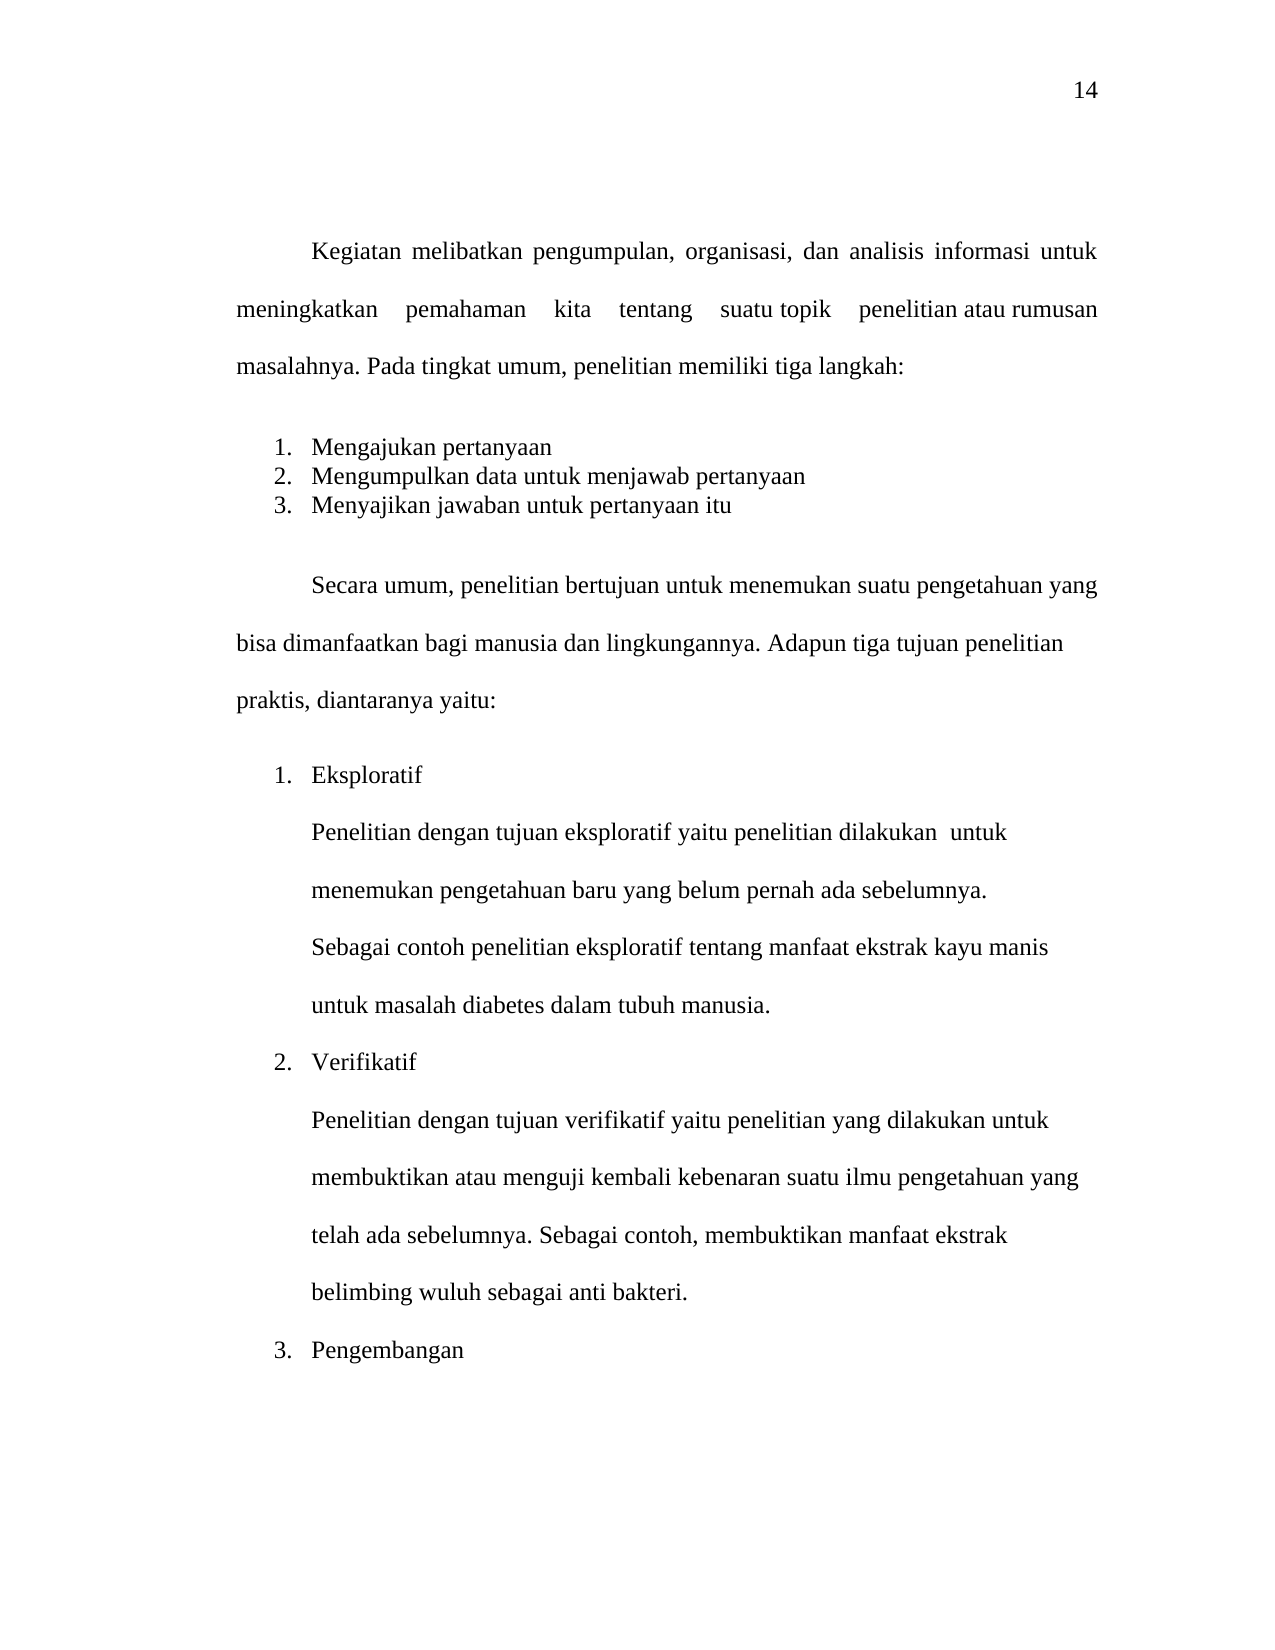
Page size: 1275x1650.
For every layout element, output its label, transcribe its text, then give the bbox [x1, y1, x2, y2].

text Secara umum, penelitian bertujuan untuk menemukan suatu pengetahuan yang bisa dimanfaatkan bagi manusia dan lingkungannya. Adapun tiga tujuan penelitian praktis, diantaranya yaitu: [236, 571, 1098, 714]
list Pengembangan [274, 1335, 1098, 1363]
list Verifikatif [274, 1047, 1098, 1076]
text Kegiatan melibatkan pengumpulan, organisasi, dan analisis informasi untuk meningkatkan pemahaman kita tentang suatu topik penelitian atau rumusan masalahnya. Pada tingkat umum, penelitian memiliki tiga langkah: [236, 236, 1098, 380]
list Mengajukan pertanyaan [274, 432, 1098, 461]
list Eksploratif [274, 760, 1098, 788]
list Mengumpulkan data untuk menjawab pertanyaan [274, 461, 1098, 490]
list Penelitian dengan tujuan verifikatif yaitu penelitian yang dilakukan untuk membuktikan atau menguji kembali kebenaran suatu ilmu pengetahuan yang telah ada sebelumnya. Sebagai contoh, membuktikan manfaat ekstrak belimbing wuluh sebagai anti bakteri. [311, 1105, 1098, 1306]
list Menyajikan jawaban untuk pertanyaan itu [274, 490, 1098, 518]
list Penelitian dengan tujuan eksploratif yaitu penelitian dilakukan untuk menemukan pengetahuan baru yang belum pernah ada sebelumnya. Sebagai contoh penelitian eksploratif tentang manfaat ekstrak kayu manis untuk masalah diabetes dalam tubuh manusia. [311, 817, 1098, 1018]
